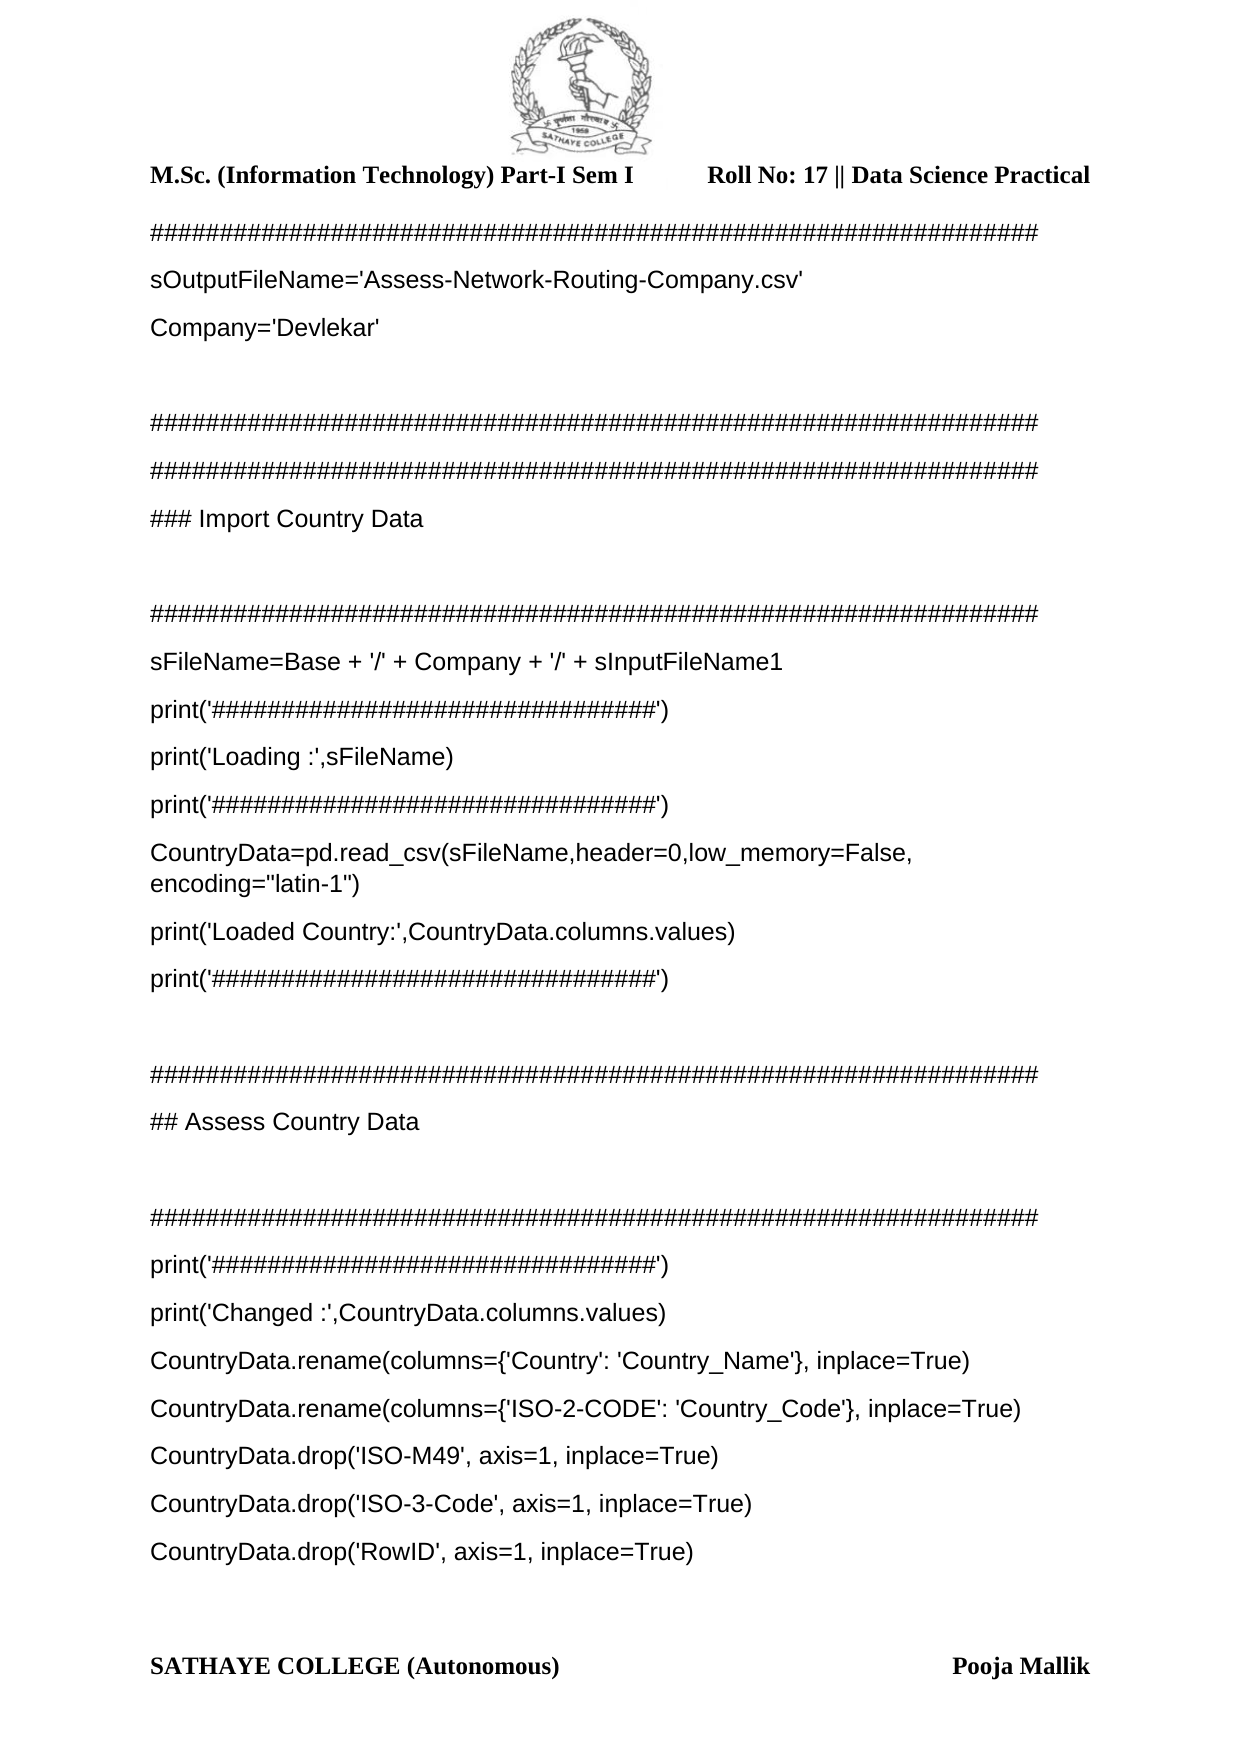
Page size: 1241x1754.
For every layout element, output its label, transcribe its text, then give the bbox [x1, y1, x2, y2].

text ################################################################ [150, 408, 1090, 437]
text print('################################') [150, 1250, 1090, 1279]
text print('Loaded Country:',CountryData.columns.values) [150, 916, 1090, 945]
text CountryData.drop('ISO-M49', axis=1, inplace=True) [150, 1441, 1090, 1470]
text CountryData.rename(columns={'ISO-2-CODE': 'Country_Code'}, inplace=True) [150, 1393, 1090, 1422]
text ################################################################ [150, 1203, 1090, 1231]
text CountryData.drop('ISO-3-Code', axis=1, inplace=True) [150, 1489, 1090, 1518]
text sFileName=Base + '/' + Company + '/' + sInputFileName1 [150, 647, 1090, 676]
text print('Changed :',CountryData.columns.values) [150, 1298, 1090, 1327]
text ################################################################ [150, 1059, 1090, 1088]
picture [508, 0, 668, 190]
text print('################################') [150, 790, 1090, 819]
text ################################################################ [150, 599, 1090, 628]
text ################################################################ [150, 456, 1090, 485]
text ################################################################ [150, 217, 1090, 246]
text Company='Devlekar' [150, 313, 1090, 342]
text ## Assess Country Data [150, 1107, 1090, 1136]
text CountryData.drop('RowID', axis=1, inplace=True) [150, 1537, 1090, 1565]
text CountryData=pd.read_csv(sFileName,header=0,low_memory=False, encoding="latin-1") [150, 838, 1090, 897]
text ### Import Country Data [150, 504, 1090, 532]
text print('Loading :',sFileName) [150, 742, 1090, 771]
text print('################################') [150, 964, 1090, 993]
text sOutputFileName='Assess-Network-Routing-Company.csv' [150, 265, 1090, 294]
text print('################################') [150, 694, 1090, 723]
text CountryData.rename(columns={'Country': 'Country_Name'}, inplace=True) [150, 1346, 1090, 1374]
